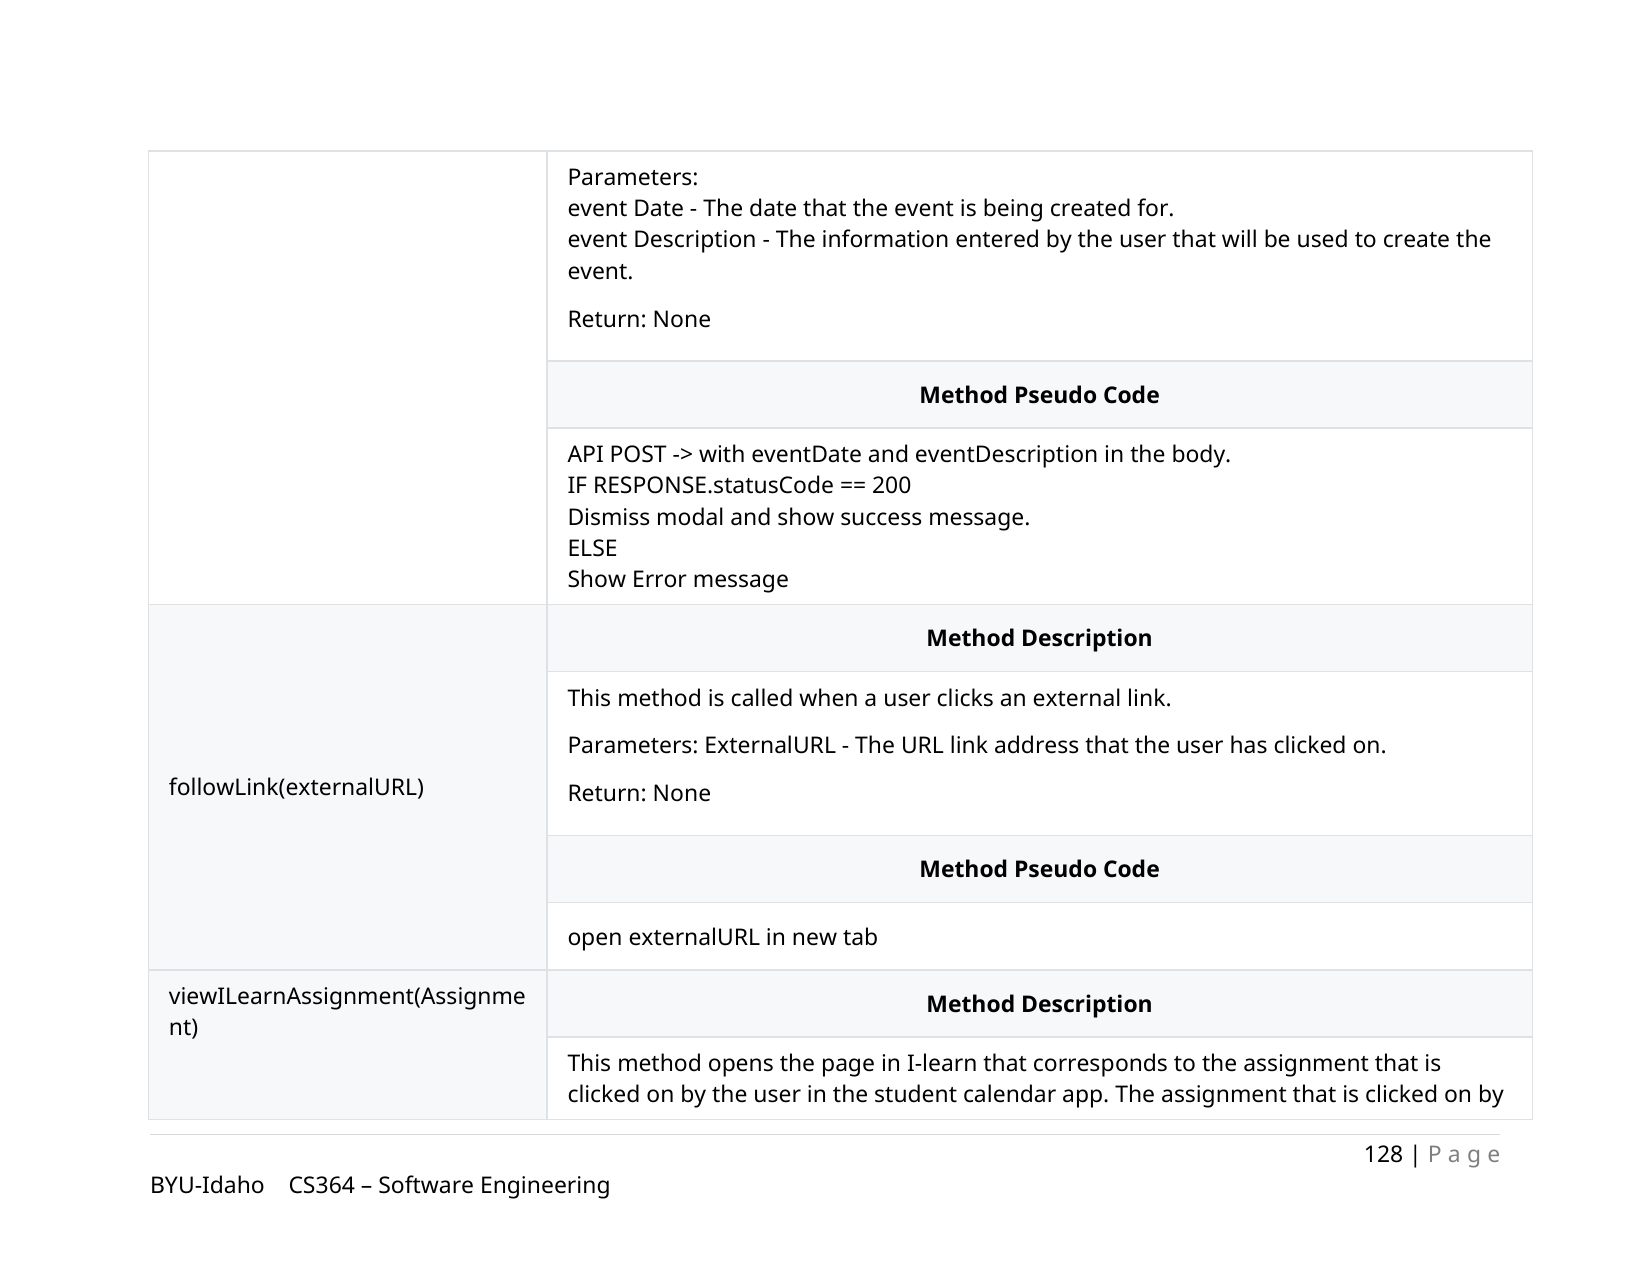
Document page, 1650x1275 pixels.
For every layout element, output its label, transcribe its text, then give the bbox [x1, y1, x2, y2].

table_cell This method is called when a user clicks an external link. Parameters: ExternalURL - The URL link address that the user has clicked on. Return: None [548, 672, 1532, 835]
table_cell open externalURL in new tab [548, 903, 1532, 969]
table_cell Method Pseudo Code [548, 836, 1532, 902]
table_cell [548, 1038, 1532, 1119]
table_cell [548, 152, 1532, 360]
table_cell followLink(externalURL) [149, 605, 546, 969]
table_cell Method Description [548, 971, 1532, 1036]
table_cell viewILearnAssignment(Assignment) [149, 971, 546, 1119]
table_cell Method Description [548, 605, 1532, 671]
table_cell Method Pseudo Code [548, 362, 1532, 427]
table_cell API POST -> with eventDate and eventDescription in the body. IF RESPONSE.statusCode == 200 Dismiss modal and show success message. ELSE Show Error message [548, 429, 1532, 603]
